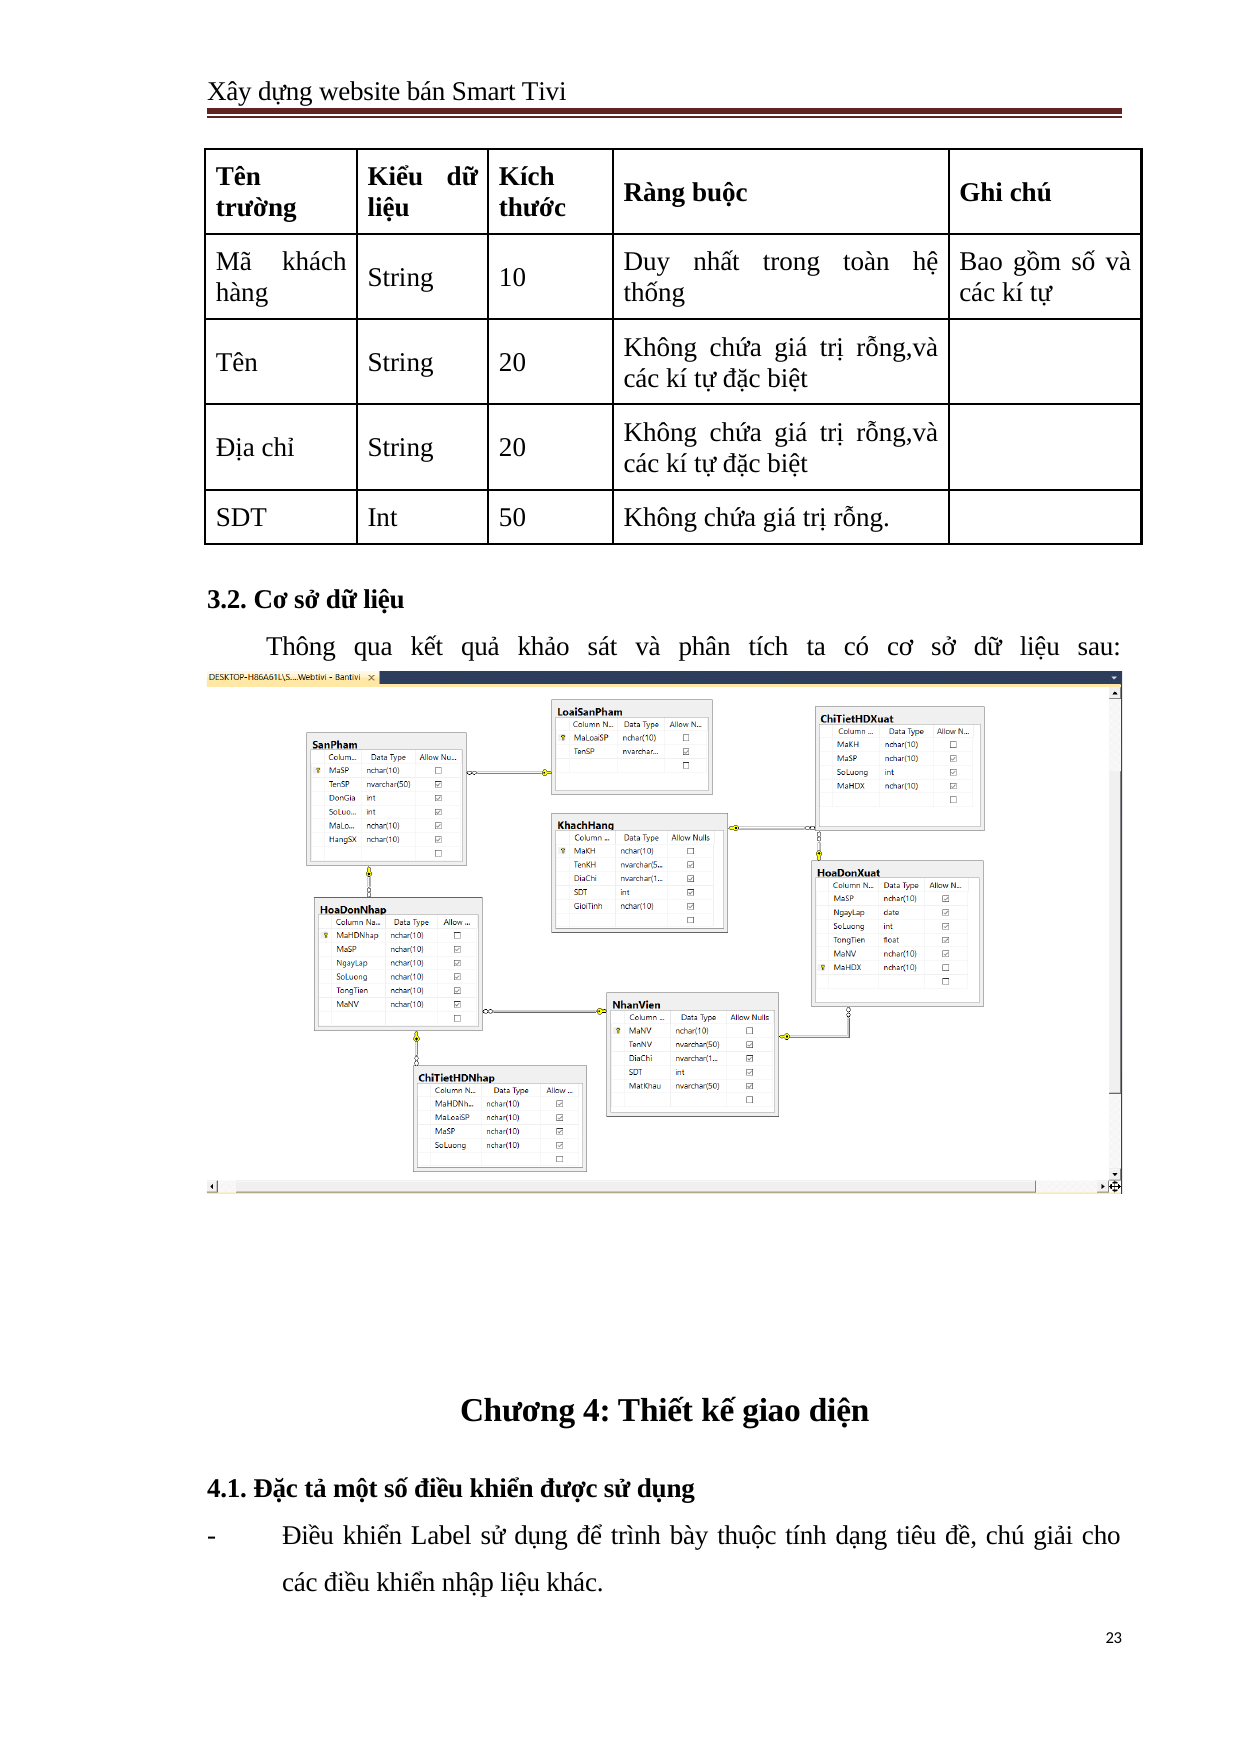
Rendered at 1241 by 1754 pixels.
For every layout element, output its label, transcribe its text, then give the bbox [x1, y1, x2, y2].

table_header Tên trường [206, 150, 356, 233]
table_cell [950, 405, 1140, 488]
table_cell SDT [206, 491, 356, 543]
table_header Ghi chú [950, 150, 1140, 233]
table_cell Không chứa giá trị rỗng. [614, 491, 948, 543]
table_cell Không chứa giá trị rỗng,và các kí tự đặc biệt [614, 320, 948, 403]
picture [206, 671, 1123, 1194]
list Thông qua kết quả khảo sát và phân tích ta có cơ sở dữ liệu sau: [207, 630, 1122, 671]
table_cell Tên [206, 320, 356, 403]
text Chương 4: Thiết kế giao diện [207, 1390, 1122, 1428]
table_cell [950, 491, 1140, 543]
table_cell String [358, 405, 487, 488]
list 3.2. Cơ sở dữ liệu [207, 583, 1122, 614]
table_header Kích thước [489, 150, 612, 233]
list 4.1. Đặc tả một số điều khiển được sử dụng [207, 1472, 1122, 1503]
table_cell String [358, 235, 487, 318]
table_cell Mã khách hàng [206, 235, 356, 318]
list - Điều khiển Label sử dụng để trình bày thuộc tính dạng tiêu đề, chú giải cho các điều khiển nhập liệu khác. [207, 1519, 1122, 1597]
table_cell Duy nhất trong toàn hệ thống [614, 235, 948, 318]
table_cell String [358, 320, 487, 403]
table_cell 10 [489, 235, 612, 318]
table_cell Bao gồm số và các kí tự [950, 235, 1140, 318]
table_header Kiểu dữ liệu [358, 150, 487, 233]
table_cell 50 [489, 491, 612, 543]
table_header Ràng buộc [614, 150, 948, 233]
table_cell Int [358, 491, 487, 543]
table_cell [950, 320, 1140, 403]
table_cell 20 [489, 405, 612, 488]
table_cell Không chứa giá trị rỗng,và các kí tự đặc biệt [614, 405, 948, 488]
table_cell 20 [489, 320, 612, 403]
table_cell Địa chỉ [206, 405, 356, 488]
